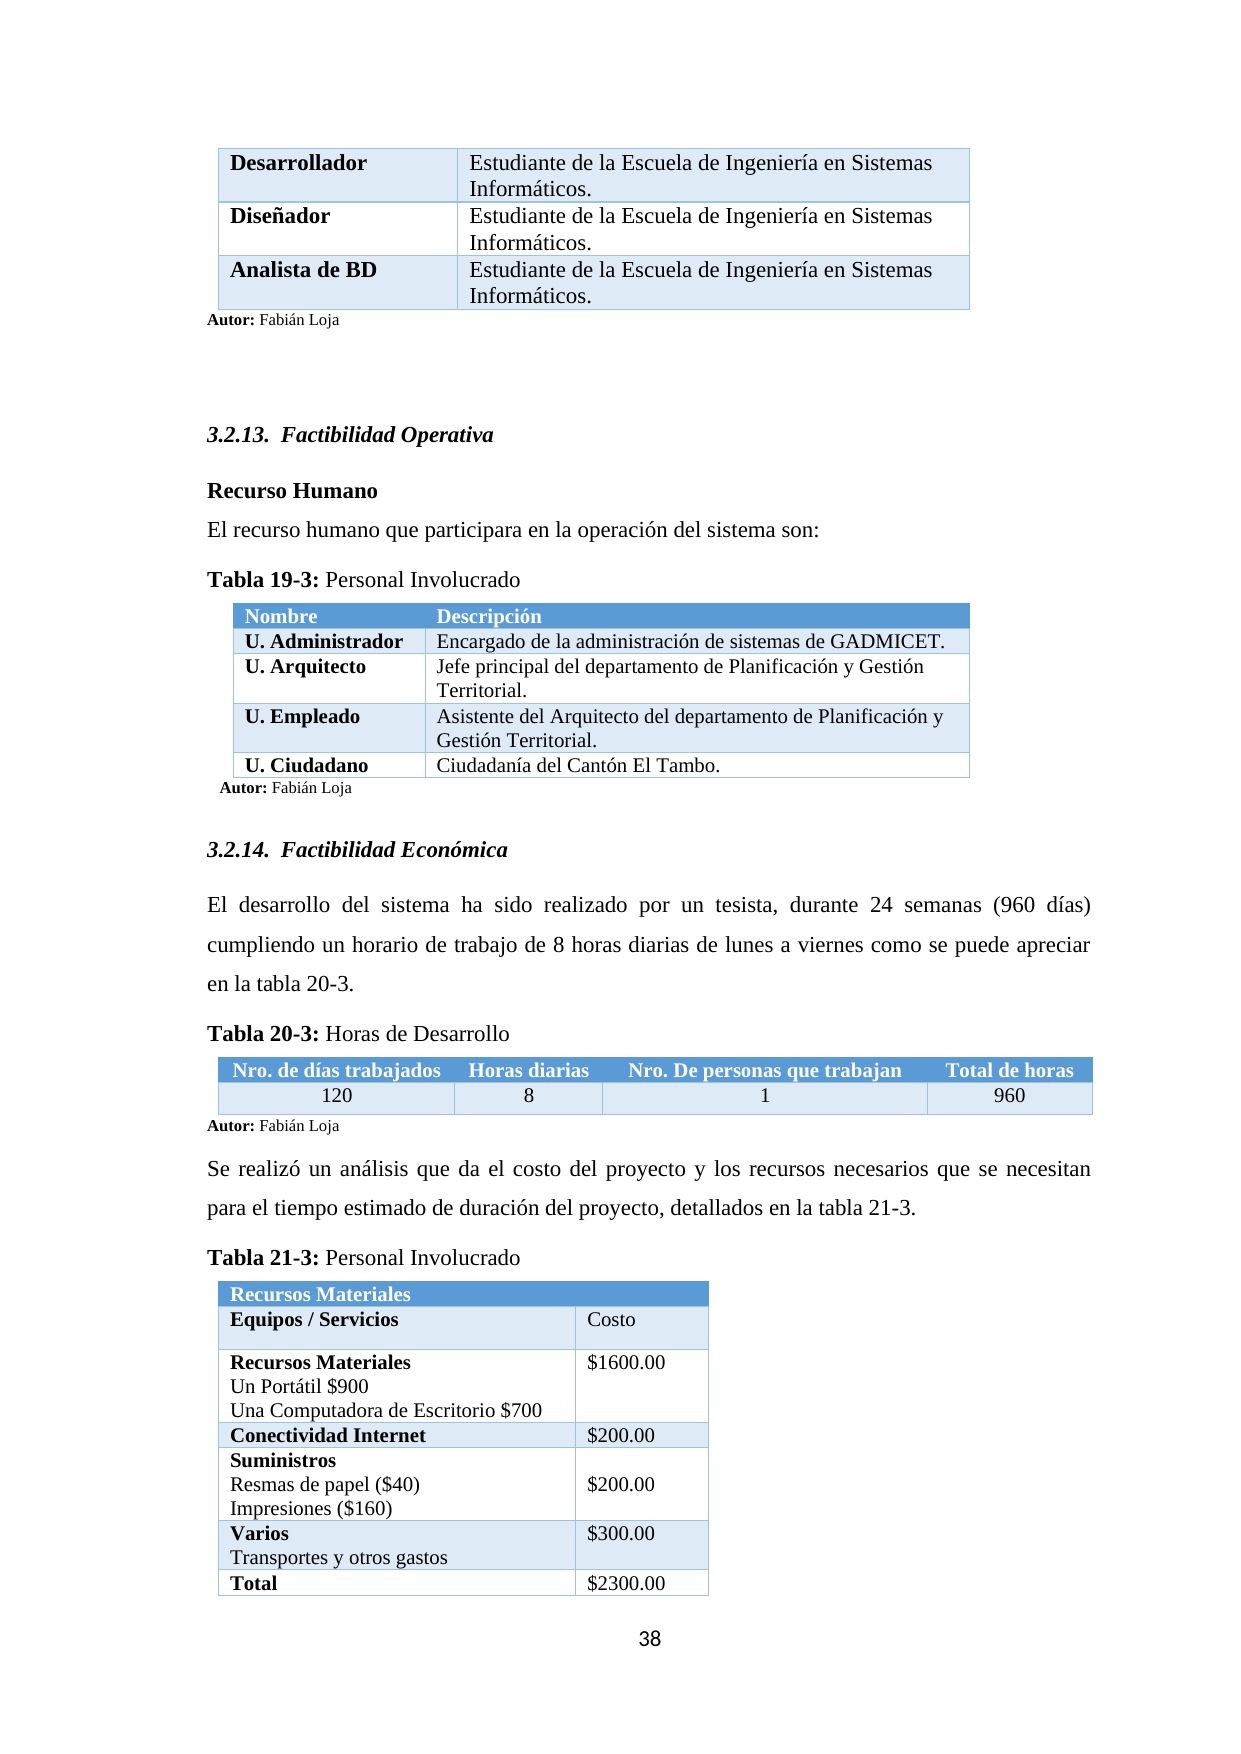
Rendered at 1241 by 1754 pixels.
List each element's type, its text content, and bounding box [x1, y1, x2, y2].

table_cell Conectividad Internet [219, 1423, 575, 1447]
text Autor: Fabián Loja [207, 1115, 1092, 1134]
table_cell Equipos / Servicios [219, 1307, 575, 1349]
table_header Nombre [234, 604, 425, 628]
table_cell Estudiante de la Escuela de Ingeniería en Sistemas Informáticos. [458, 203, 969, 255]
table_cell 8 [455, 1083, 602, 1114]
text Tabla 21-3: Personal Involucrado [207, 1244, 1092, 1270]
table_cell U. Ciudadano [234, 753, 425, 777]
text Tabla 20-3: Horas de Desarrollo [207, 1020, 1092, 1046]
table_header Recursos Materiales [219, 1282, 708, 1306]
text El desarrollo del sistema ha sido realizado por un tesista, durante 24 semanas (960 días) cumpliendo un horario de trabajo de 8 horas diarias de lunes a viernes como se puede apreciar en la tabla 20-3. [207, 891, 1092, 997]
table_cell $1600.00 [576, 1350, 708, 1422]
table_cell Varios Transportes y otros gastos [219, 1521, 575, 1569]
table_cell $300.00 [576, 1521, 708, 1569]
table_header Total de horas [928, 1058, 1092, 1082]
table_cell U. Empleado [234, 704, 425, 752]
table_cell Costo [576, 1307, 708, 1349]
table_cell U. Arquitecto [234, 654, 425, 702]
text Se realizó un análisis que da el costo del proyecto y los recursos necesarios que se necesitan para el tiempo estimado de duración del proyecto, detallados en la tabla 21-3. [207, 1154, 1092, 1220]
text Factibilidad Operativa [207, 421, 1092, 448]
table_cell 960 [928, 1083, 1092, 1114]
text Factibilidad Económica [207, 836, 1092, 862]
table_cell 1 [603, 1083, 927, 1114]
table_cell U. Administrador [234, 629, 425, 653]
table_cell $200.00 [576, 1448, 708, 1520]
table_header Descripción [426, 604, 969, 628]
table_cell Analista de BD [219, 256, 457, 309]
table_cell Asistente del Arquitecto del departamento de Planificación y Gestión Territorial. [426, 704, 969, 752]
table_cell Diseñador [219, 203, 457, 255]
table_cell Ciudadanía del Cantón El Tambo. [426, 753, 969, 777]
text Tabla 19-3: Personal Involucrado [207, 566, 1092, 593]
table_cell Recursos Materiales Un Portátil $900 Una Computadora de Escritorio $700 [219, 1350, 575, 1422]
table_cell Encargado de la administración de sistemas de GADMICET. [426, 629, 969, 653]
table_header Horas diarias [455, 1058, 602, 1082]
table_cell $200.00 [576, 1423, 708, 1447]
table_cell Desarrollador [219, 149, 457, 201]
table_cell Total [219, 1570, 575, 1594]
table_cell Jefe principal del departamento de Planificación y Gestión Territorial. [426, 654, 969, 702]
text Autor: Fabián Loja [207, 310, 1092, 329]
text Recurso Humano [207, 477, 1092, 503]
table_header Nro. de días trabajados [219, 1058, 454, 1082]
table_cell Suministros Resmas de papel ($40) Impresiones ($160) [219, 1448, 575, 1520]
table_cell $2300.00 [576, 1570, 708, 1594]
table_cell Estudiante de la Escuela de Ingeniería en Sistemas Informáticos. [458, 256, 969, 309]
table_header Nro. De personas que trabajan [603, 1058, 927, 1082]
table_cell Estudiante de la Escuela de Ingeniería en Sistemas Informáticos. [458, 149, 969, 201]
text Autor: Fabián Loja [207, 778, 1092, 797]
text El recurso humano que participara en la operación del sistema son: [207, 516, 1092, 543]
table_cell 120 [219, 1083, 454, 1114]
